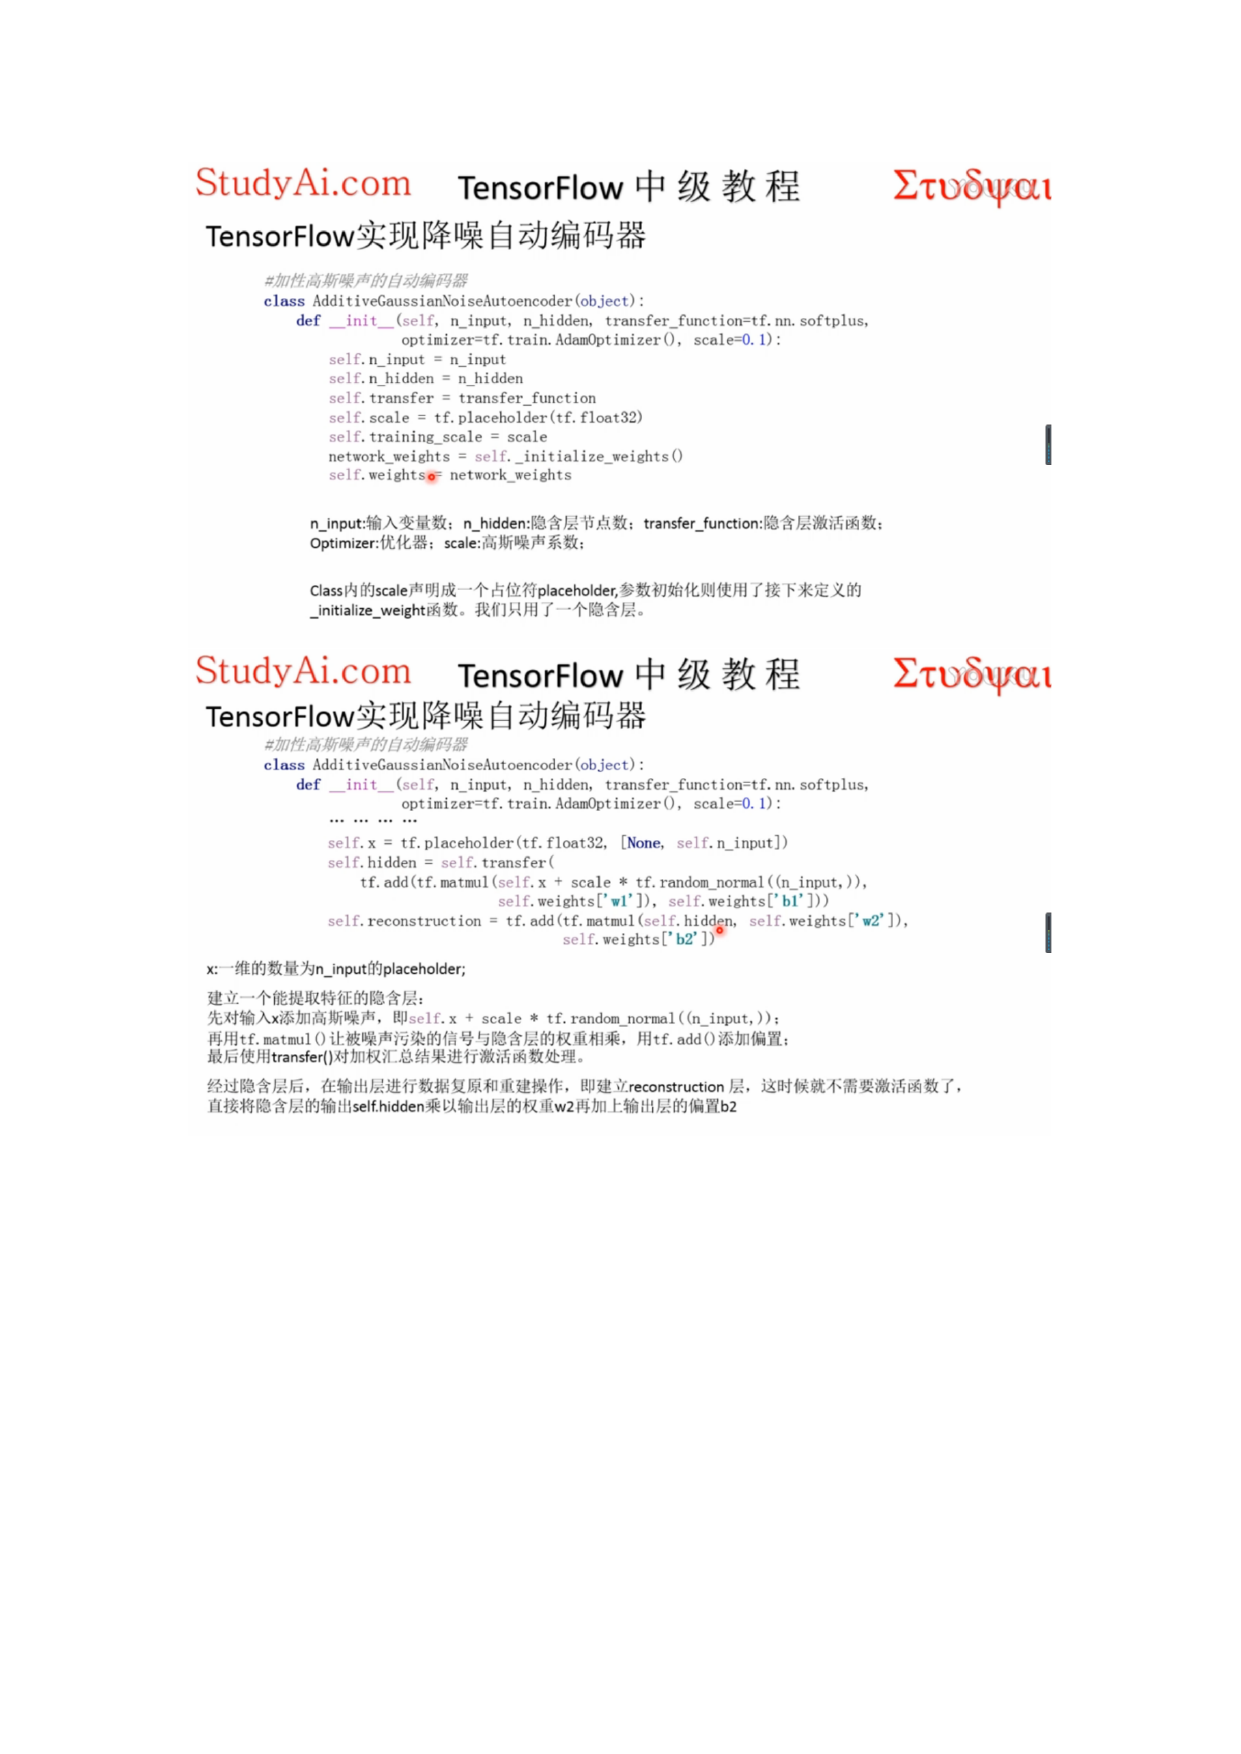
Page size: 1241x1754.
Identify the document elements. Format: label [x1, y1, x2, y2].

picture [187, 162, 1052, 648]
picture [187, 649, 1052, 1136]
